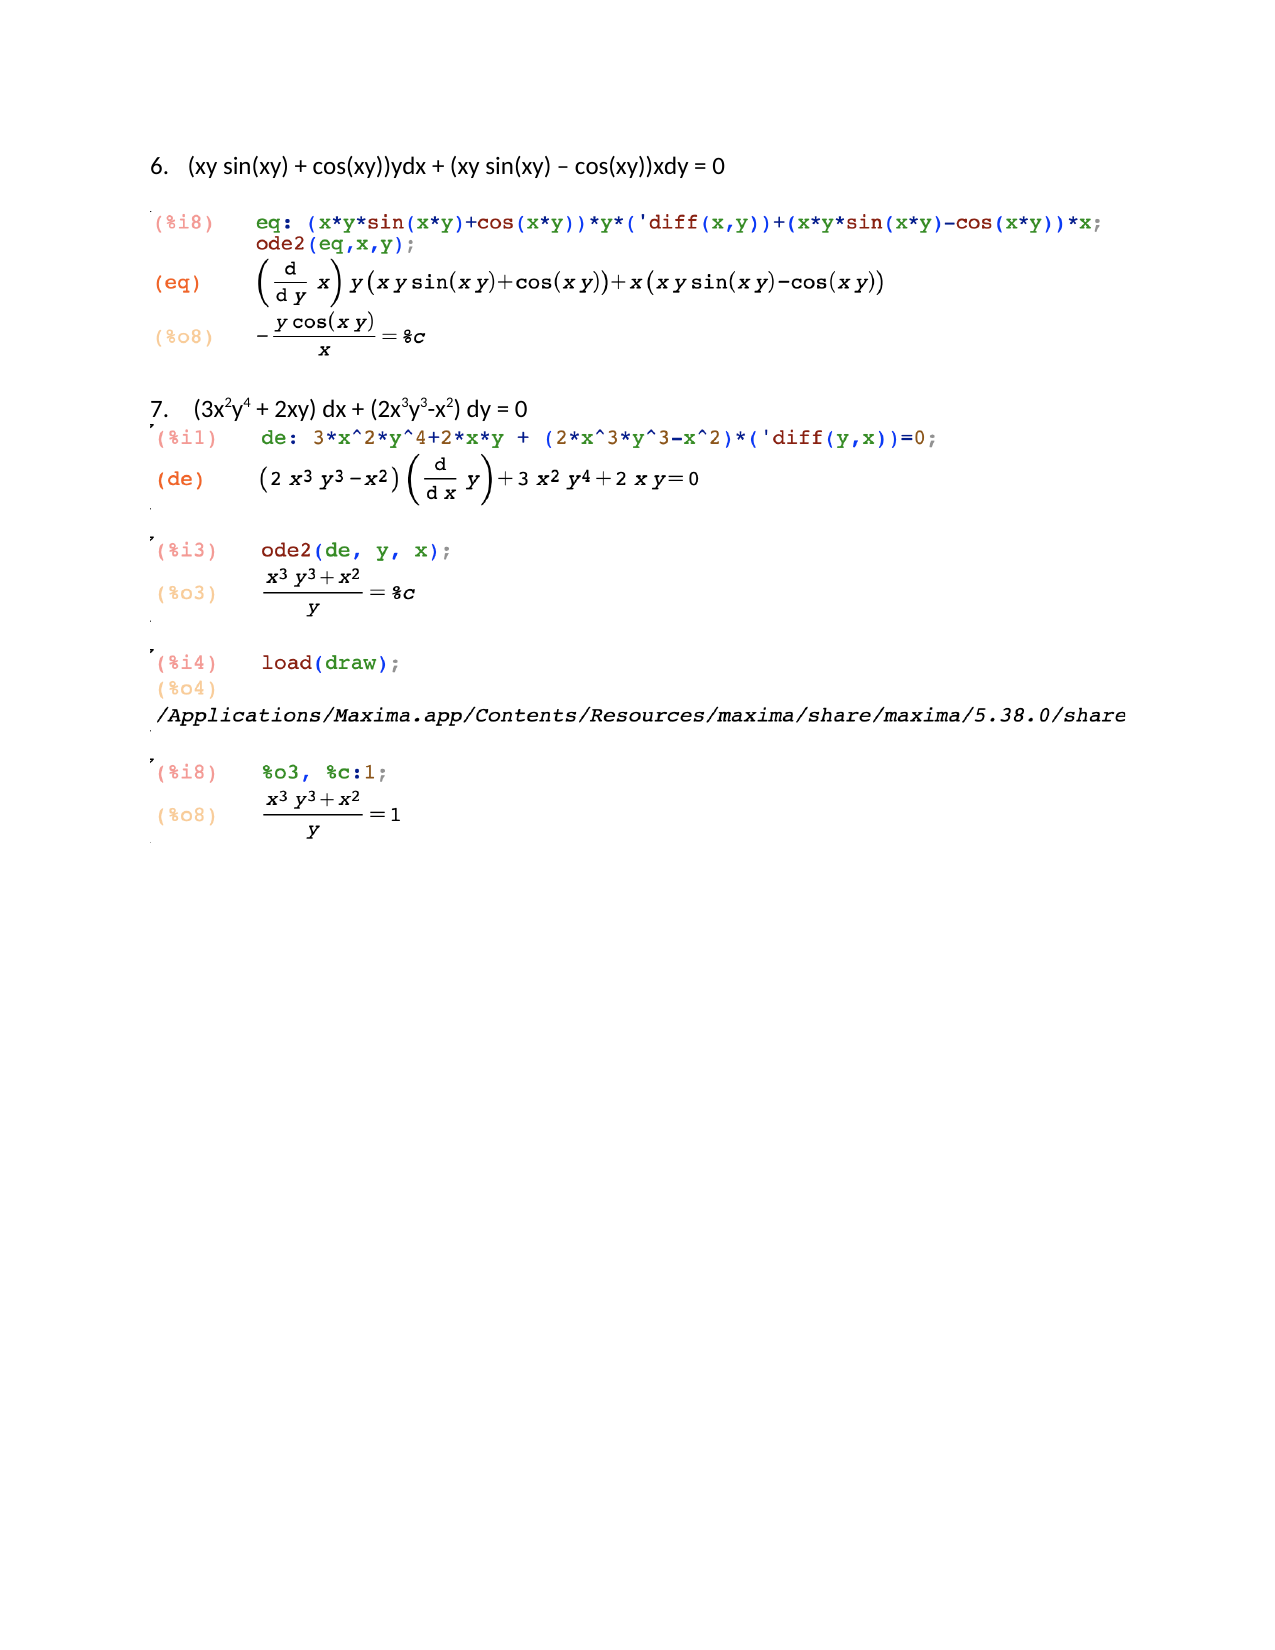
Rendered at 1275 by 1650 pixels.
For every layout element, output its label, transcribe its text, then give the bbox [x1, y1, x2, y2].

list (3x2y4 + 2xy) dx + (2x3y3-x2) dy = 0 [150, 393, 1125, 423]
picture [150, 423, 1125, 843]
picture [150, 211, 1125, 363]
list (xy sin(xy) + cos(xy))ydx + (xy sin(xy) – cos(xy))xdy = 0 [150, 150, 1125, 181]
